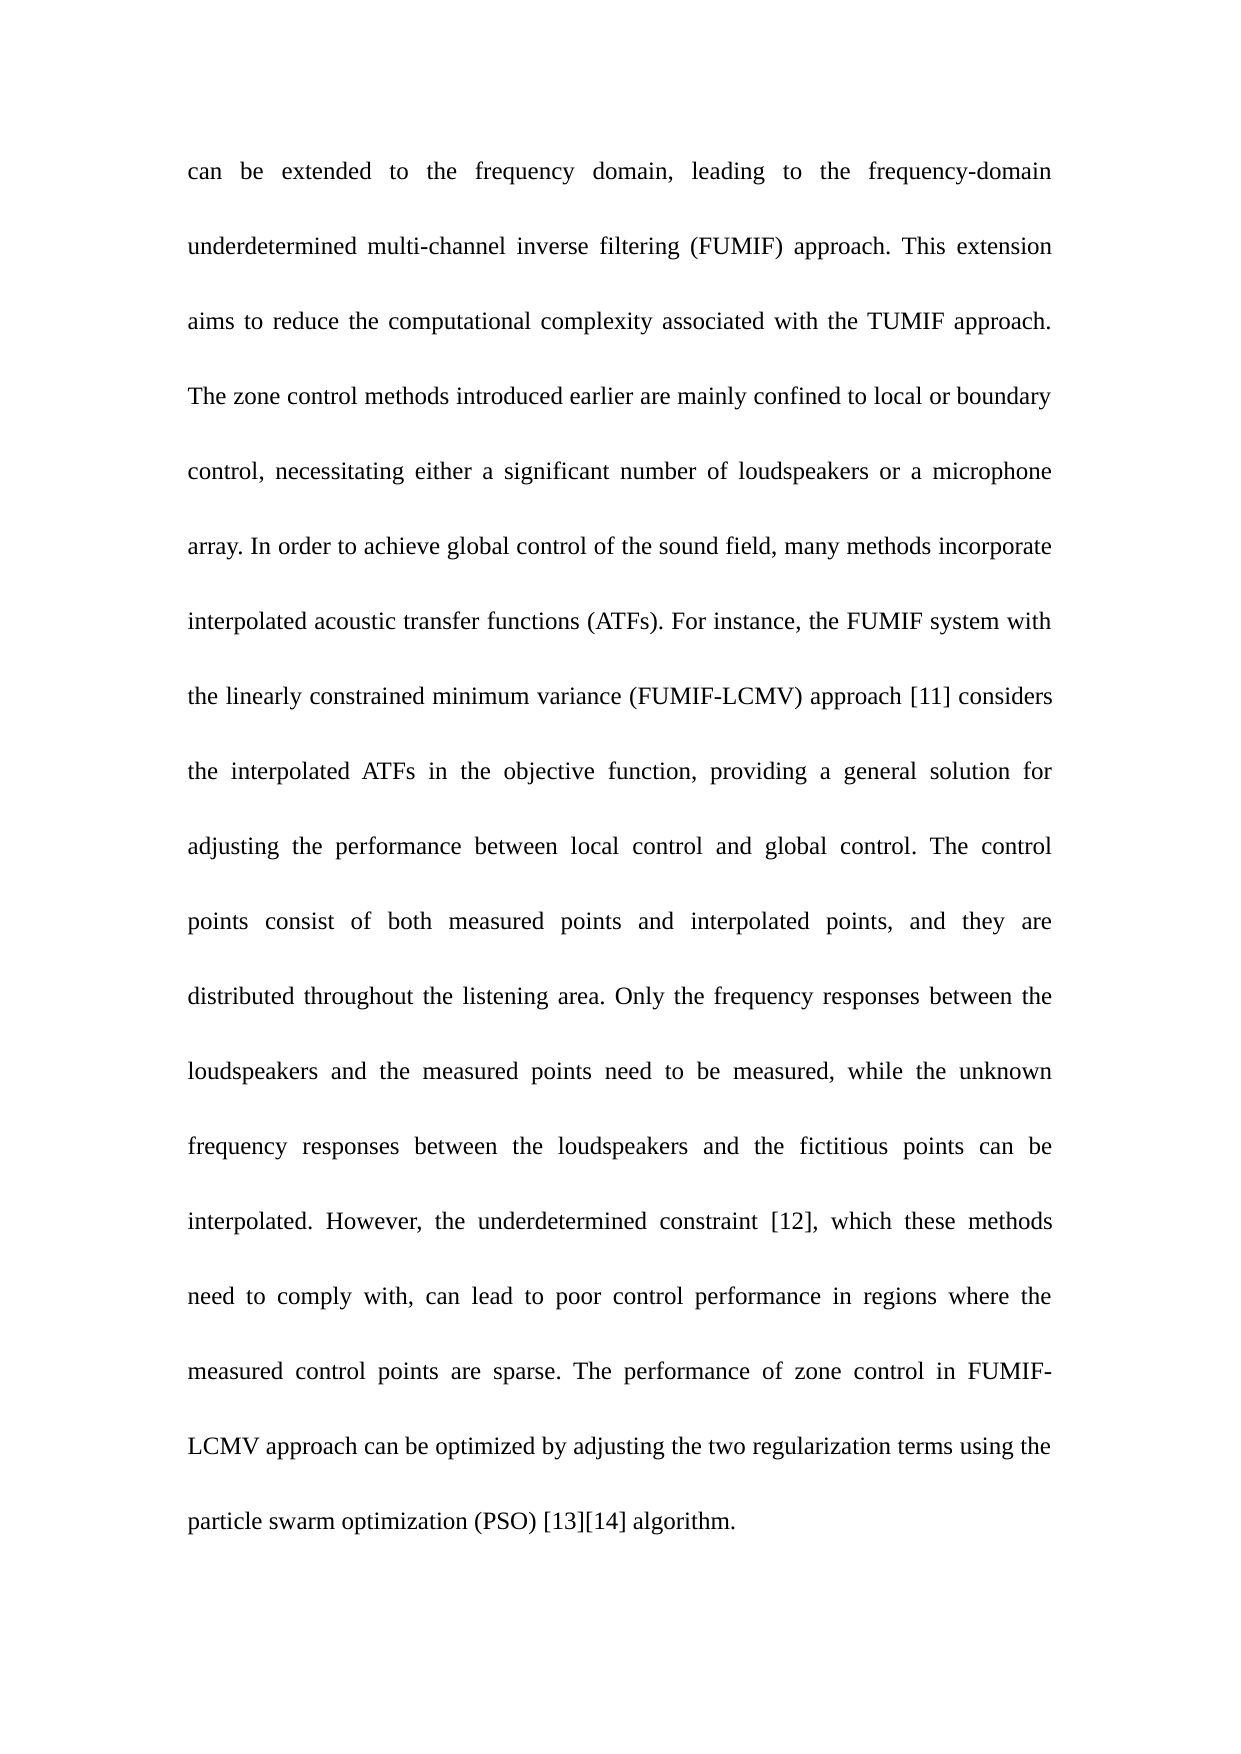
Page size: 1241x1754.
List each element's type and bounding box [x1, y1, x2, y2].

text [187, 152, 1053, 1539]
